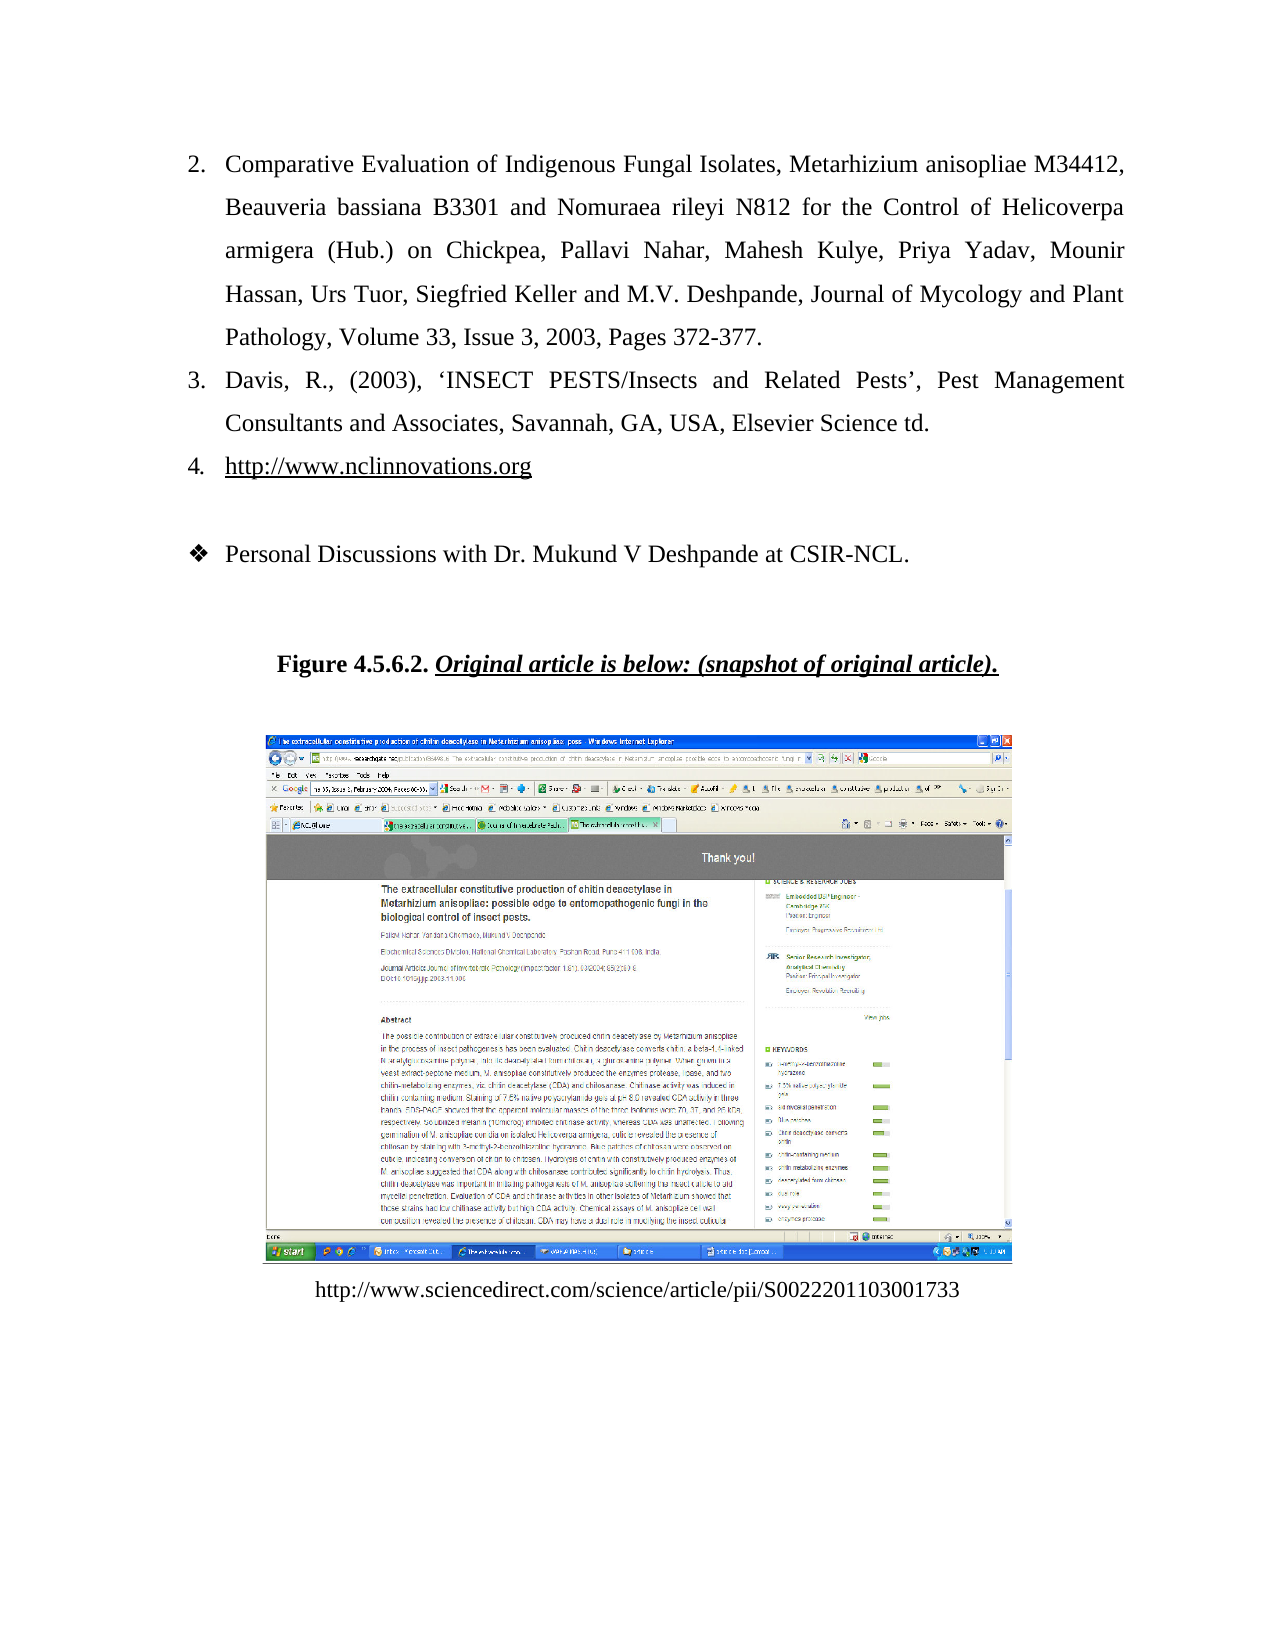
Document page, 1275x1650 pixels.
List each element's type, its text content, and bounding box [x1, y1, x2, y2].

list Comparative Evaluation of Indigenous Fungal Isolates, Metarhizium anisopliae M34412, Beauveria bassiana B3301 and Nomuraea rileyi N812 for the Control of Helicoverpa armigera (Hub.) on Chickpea, Pallavi Nahar, Mahesh Kulye, Priya Yadav, Mounir Hassan, Urs Tuor, Siegfried Keller and M.V. Deshpande, Journal of Mycology and Plant Pathology, Volume 33, Issue 3, 2003, Pages 372-377. [187, 149, 1125, 351]
list Personal Discussions with Dr. Mukund V Deshpande at CSIR-NCL. [187, 536, 1148, 570]
list http://www.nclinnovations.org [187, 451, 1148, 480]
picture [262, 735, 1013, 1264]
text Figure 4.5.6.2. Original article is below: (snapshot of original article). [265, 649, 1010, 677]
text http://www.sciencedirect.com/science/article/pii/S0022201103001733 [265, 1264, 1010, 1303]
list Davis, R., (2003), ‘INSECT PESTS/Insects and Related Pests’, Pest Management Consultants and Associates, Savannah, GA, USA, Elsevier Science td. [187, 365, 1125, 437]
